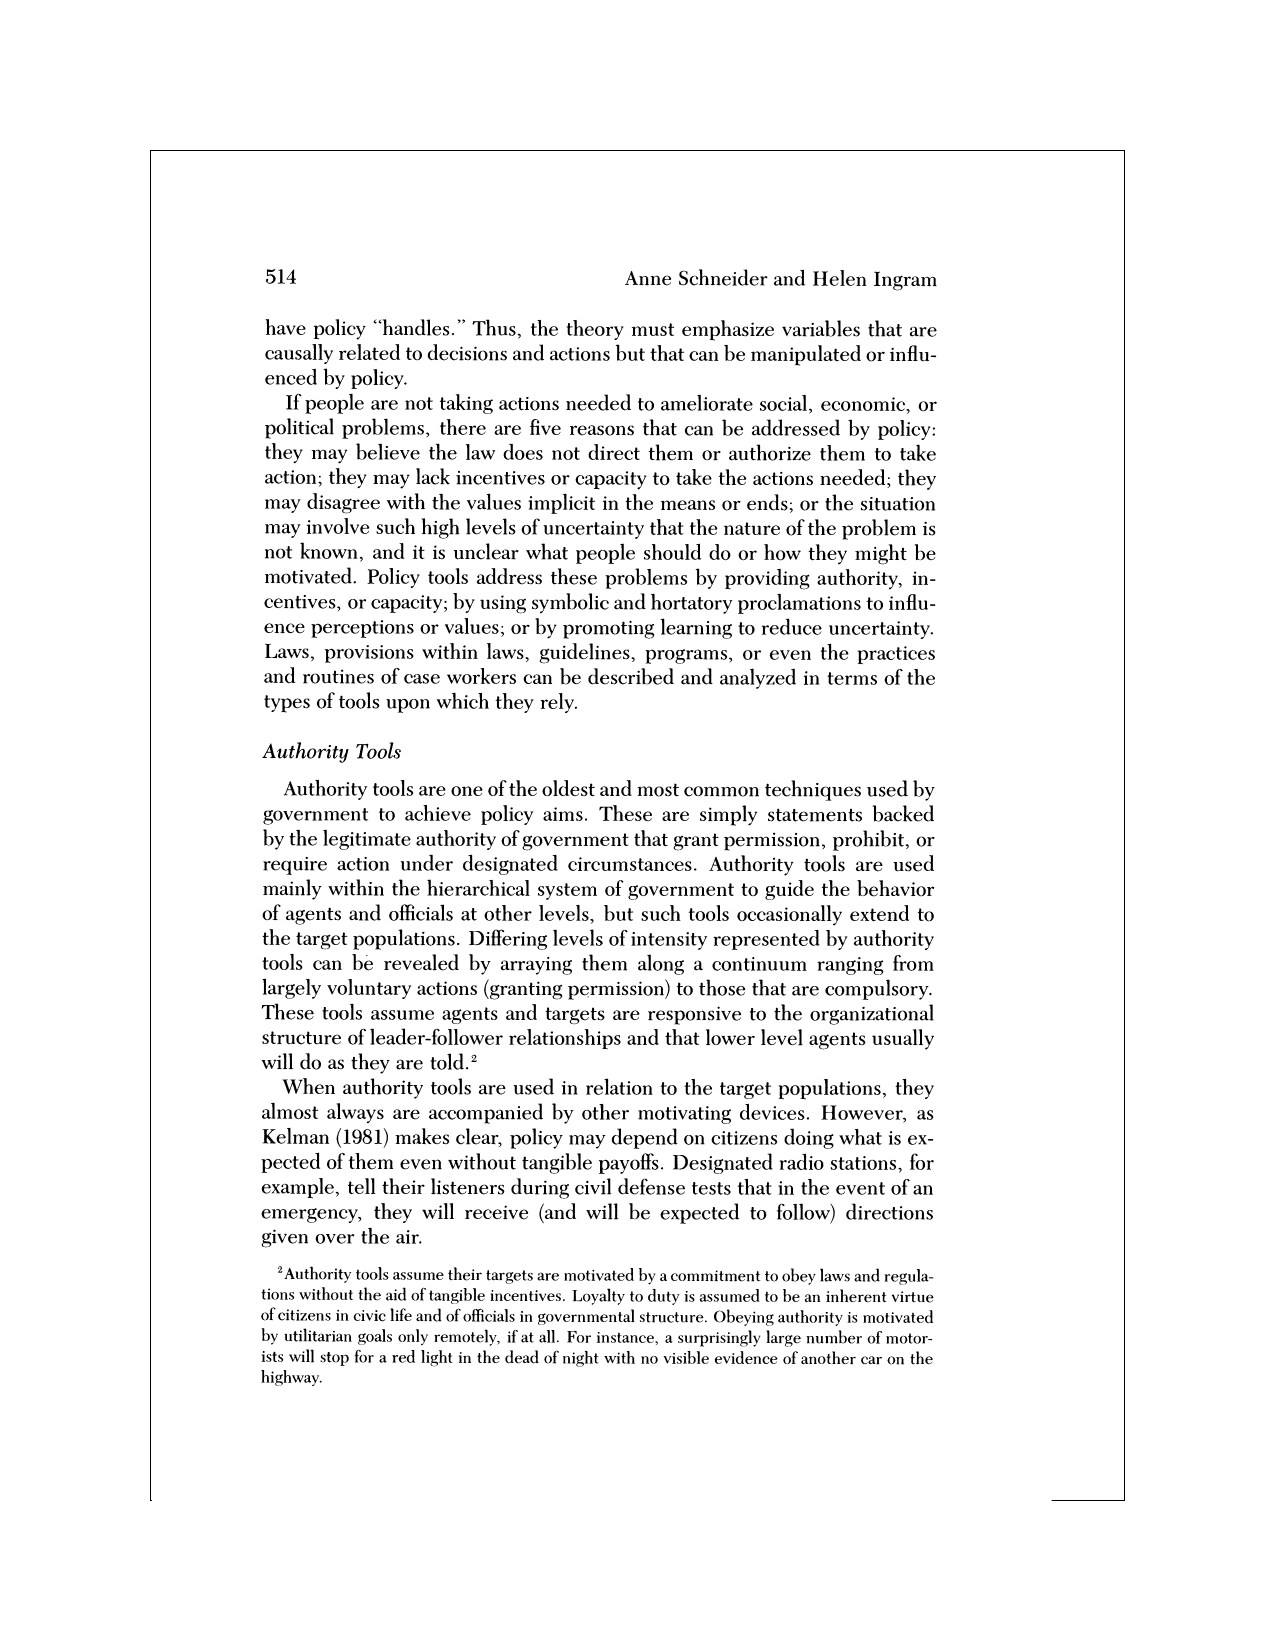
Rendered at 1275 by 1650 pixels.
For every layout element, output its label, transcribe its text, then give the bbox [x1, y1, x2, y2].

picture [151, 152, 1052, 1501]
table_header 514 Anne Schneider and Helen Ingram have policy "handles." Thus, the theory must emphasize variables that are causally related to decisions and actions but that can be manipulated or influ- enced by policy. If people are not taking actions needed to ameliorate social, economic, or political problems, there are five reasons that can be addressed by policy: they may believe the law does not direct them or authorize them to take action; they may lack incentives or capacity to take the actions needed; they may disagree with the values implicit in the means or ends; or the situation may involve such high levels of uncertainty that the nature of the problem is not known, and it is unclear what people should do or how they might be motivated. Policy tools address these problems by providing authority, in- centives, or capacity; by using symbolic and hortatory proclamations to influ- ence perceptions or values; or by promoting learning to reduce uncertainty. Laws, provisions within laws, guidelines, programs, or even the practices and routines of case workers can be described and analyzed in terms of the types of tools upon which they rely. Authority Tools Authority tools are one of the oldest and most common techniques used by government to achieve policy aims. These are simply statements backed by the legitimate authority of government that grant permission, prohibit, or require action under designated circumstances. Authority tools are used mainly within the hierarchical system of government to guide the behavior of agents and officials at other levels, but such tools occasionally extend to the target populations. Differing levels of intensity represented by authority tools can be revealed by arraying them along a continuum ranging from largely voluntary actions (granting permission) to those that are compulsory. These tools assume agents and targets are responsive to the organizational structure of leader-follower relationships and that lower level agents usually will do as they are told.2 When authority tools are used in relation to the target populations, they almost always are accompanied by other motivating devices. However, as Kelman (1981) makes clear, policy may depend on citizens doing what is ex- pected of them even without tangible payoffs. Designated radio stations, for example, tell their listeners during civil defense tests that in the event of an emergency, they will receive (and will be expected to follow) directions given over the air. 2Authority tools assume their targets are motivated by a commitment to obey laws and regula- tions without the aid of tangible incentives. Loyalty to duty is assumed to be an inherent virtue of citizens in civic life and of officials in governmental structure. Obeying authority is motivated by utilitarian goals only remotely, if at all. For instance, a surprisingly large number of motor- ists will stop for a red light in the dead of night with no visible evidence of another car on the highway. This content downloaded from 152.3.43.43 on Mon, 13 Jan 2025 21:51:30 UTC [151, 151, 1124, 1500]
